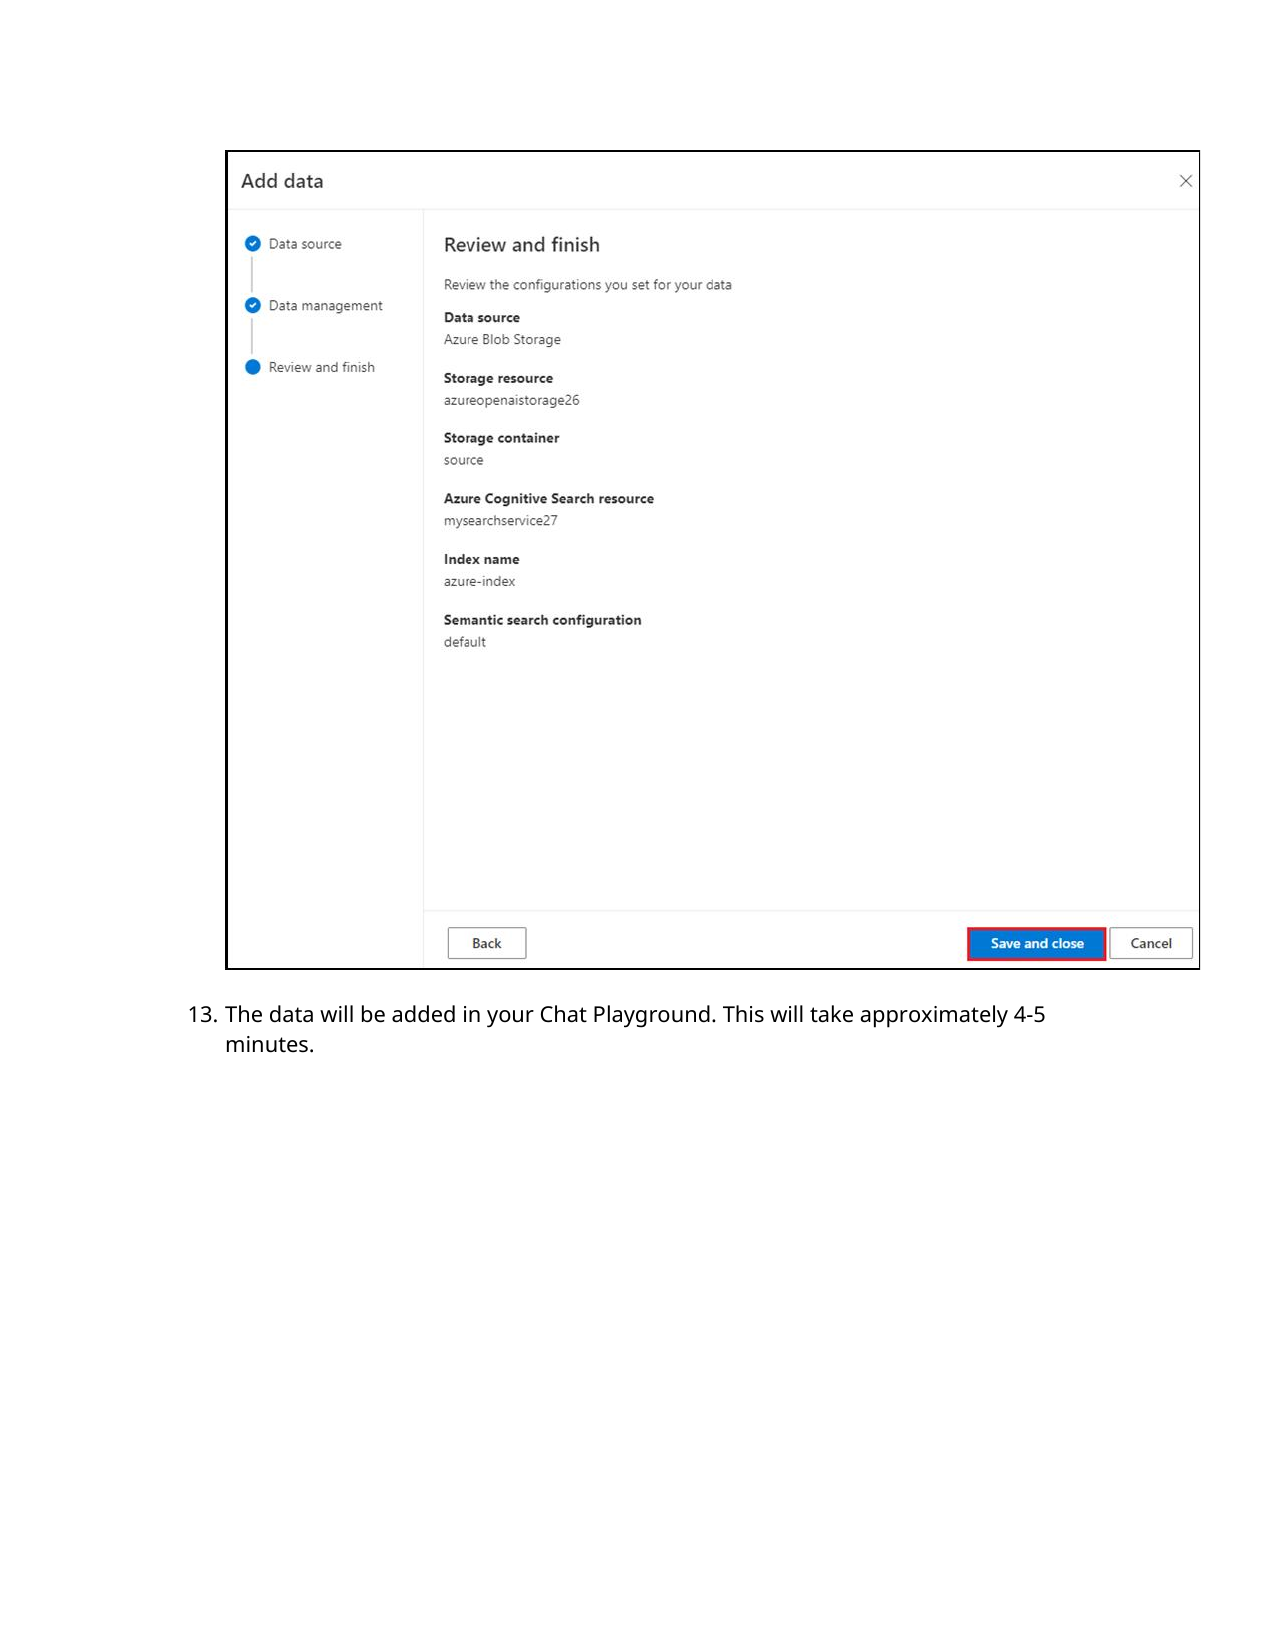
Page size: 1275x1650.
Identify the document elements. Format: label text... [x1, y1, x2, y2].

picture [225, 150, 1200, 970]
list The data will be added in your Chat Playground. This will take approximately 4-5 minutes. [187, 999, 1125, 1058]
